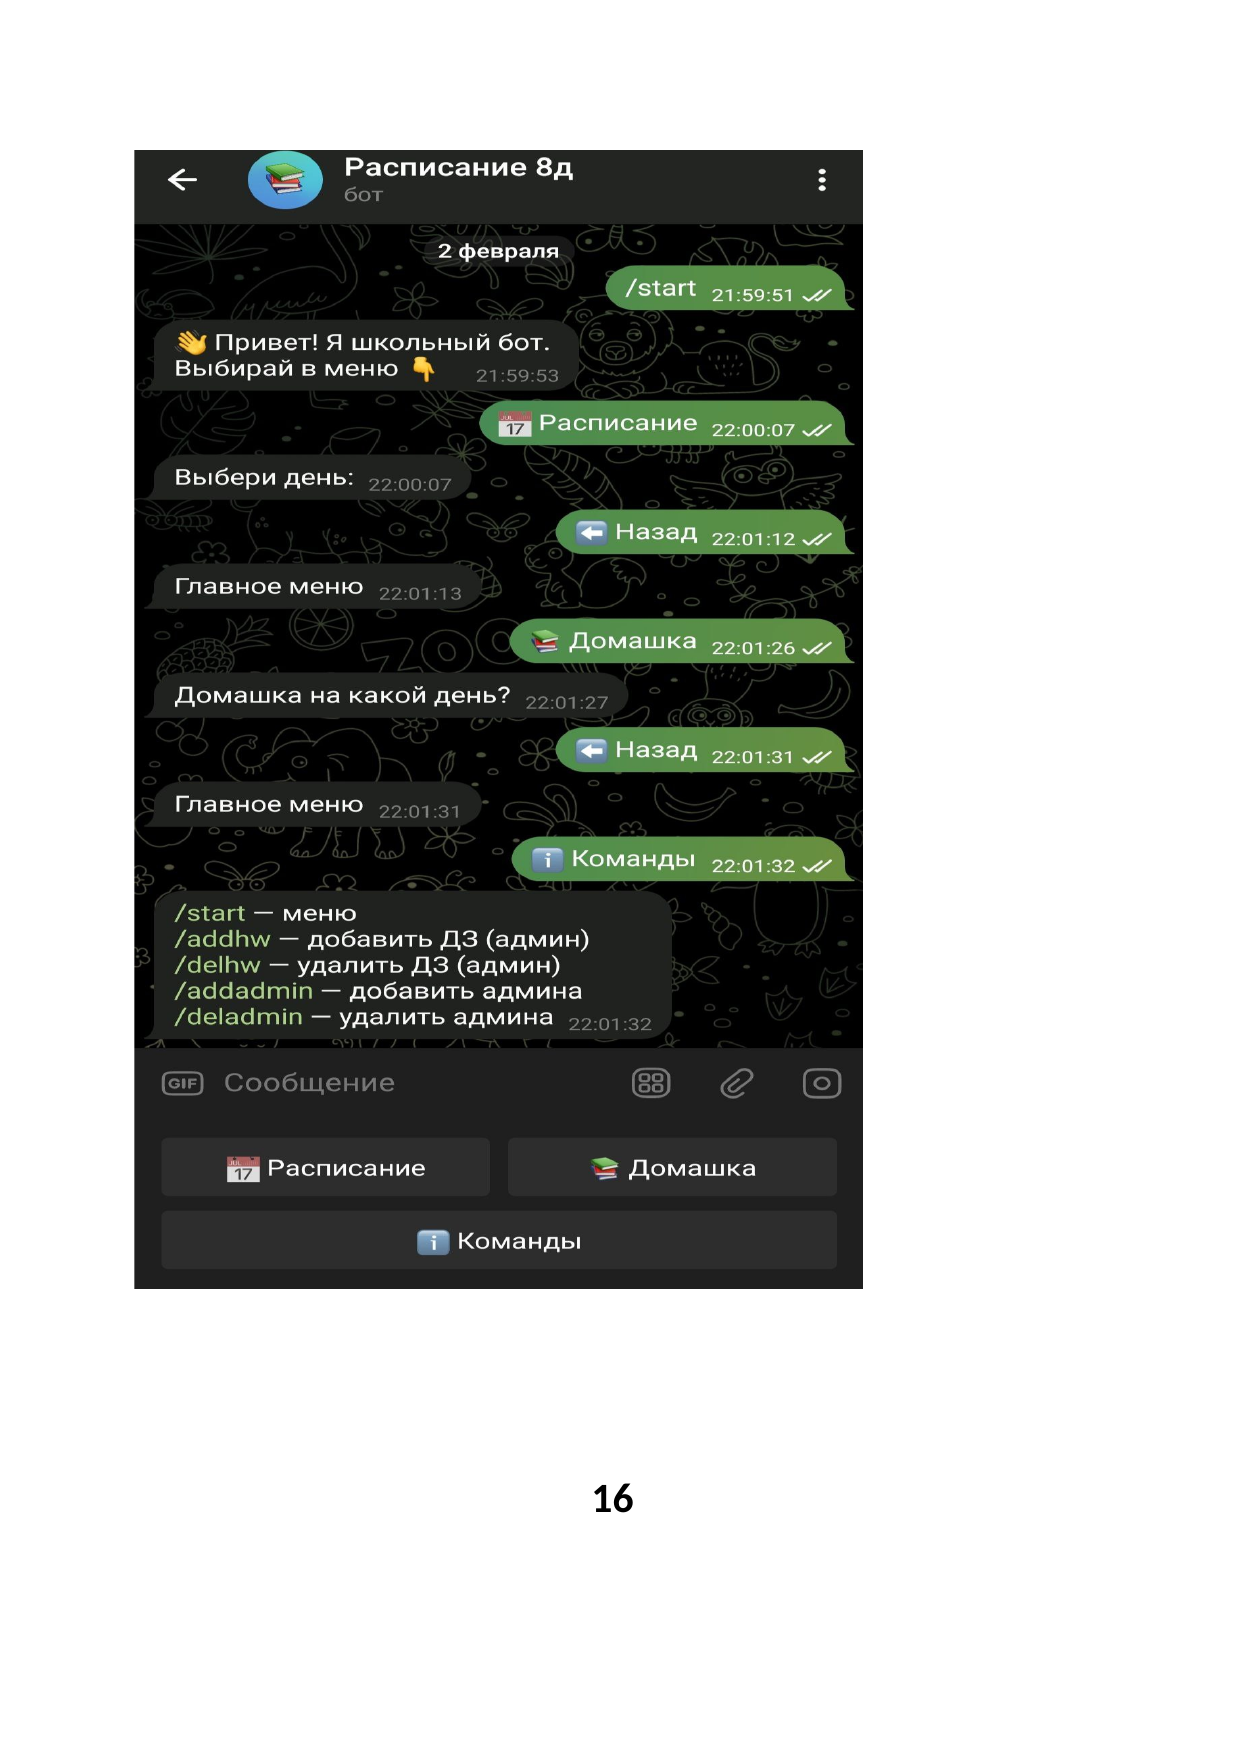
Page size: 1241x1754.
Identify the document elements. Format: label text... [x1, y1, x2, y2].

text 16 [134, 1472, 1090, 1523]
picture [134, 150, 863, 1289]
